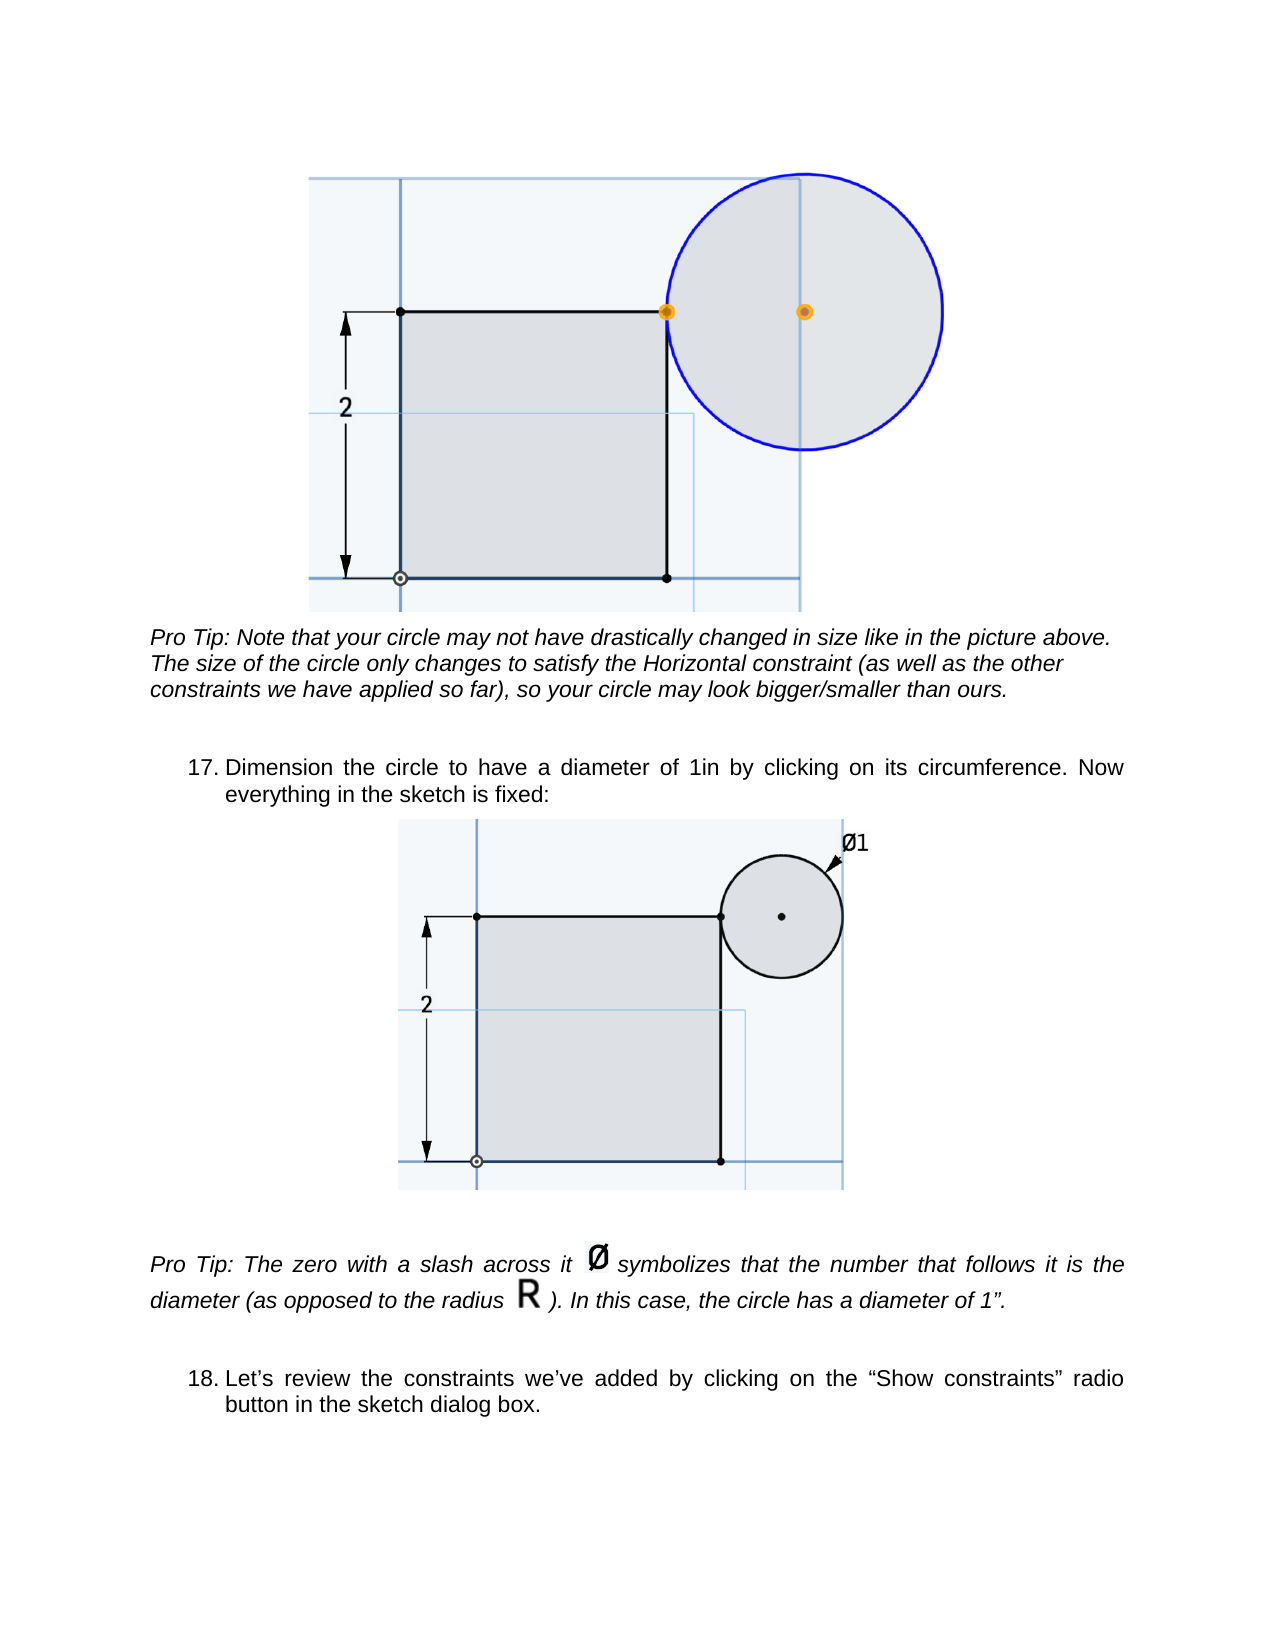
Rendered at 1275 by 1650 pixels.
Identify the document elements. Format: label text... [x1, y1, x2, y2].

text Pro Tip: Note that your circle may not have drastically changed in size like in the picture above. The size of the circle only changes to satisfy the Horizontal constraint (as well as the other constraints we have applied so far), so your circle may look bigger/smaller than ours. [150, 624, 1125, 703]
picture [308, 150, 967, 612]
text Pro Tip: The zero with a slash across itsymbolizes that the number that follows it is the diameter (as opposed to the radius). In this case, the circle has a diameter of 1”. [150, 1241, 1125, 1313]
list Dimension the circle to have a diameter of 1in by clicking on its circumference. Now everything in the sketch is fixed: [187, 754, 1125, 807]
list Let’s review the constraints we’ve added by clicking on the “Show constraints” radio button in the sketch dialog box. [187, 1364, 1125, 1417]
picture [585, 1241, 609, 1273]
picture [514, 1277, 541, 1309]
picture [398, 819, 877, 1190]
